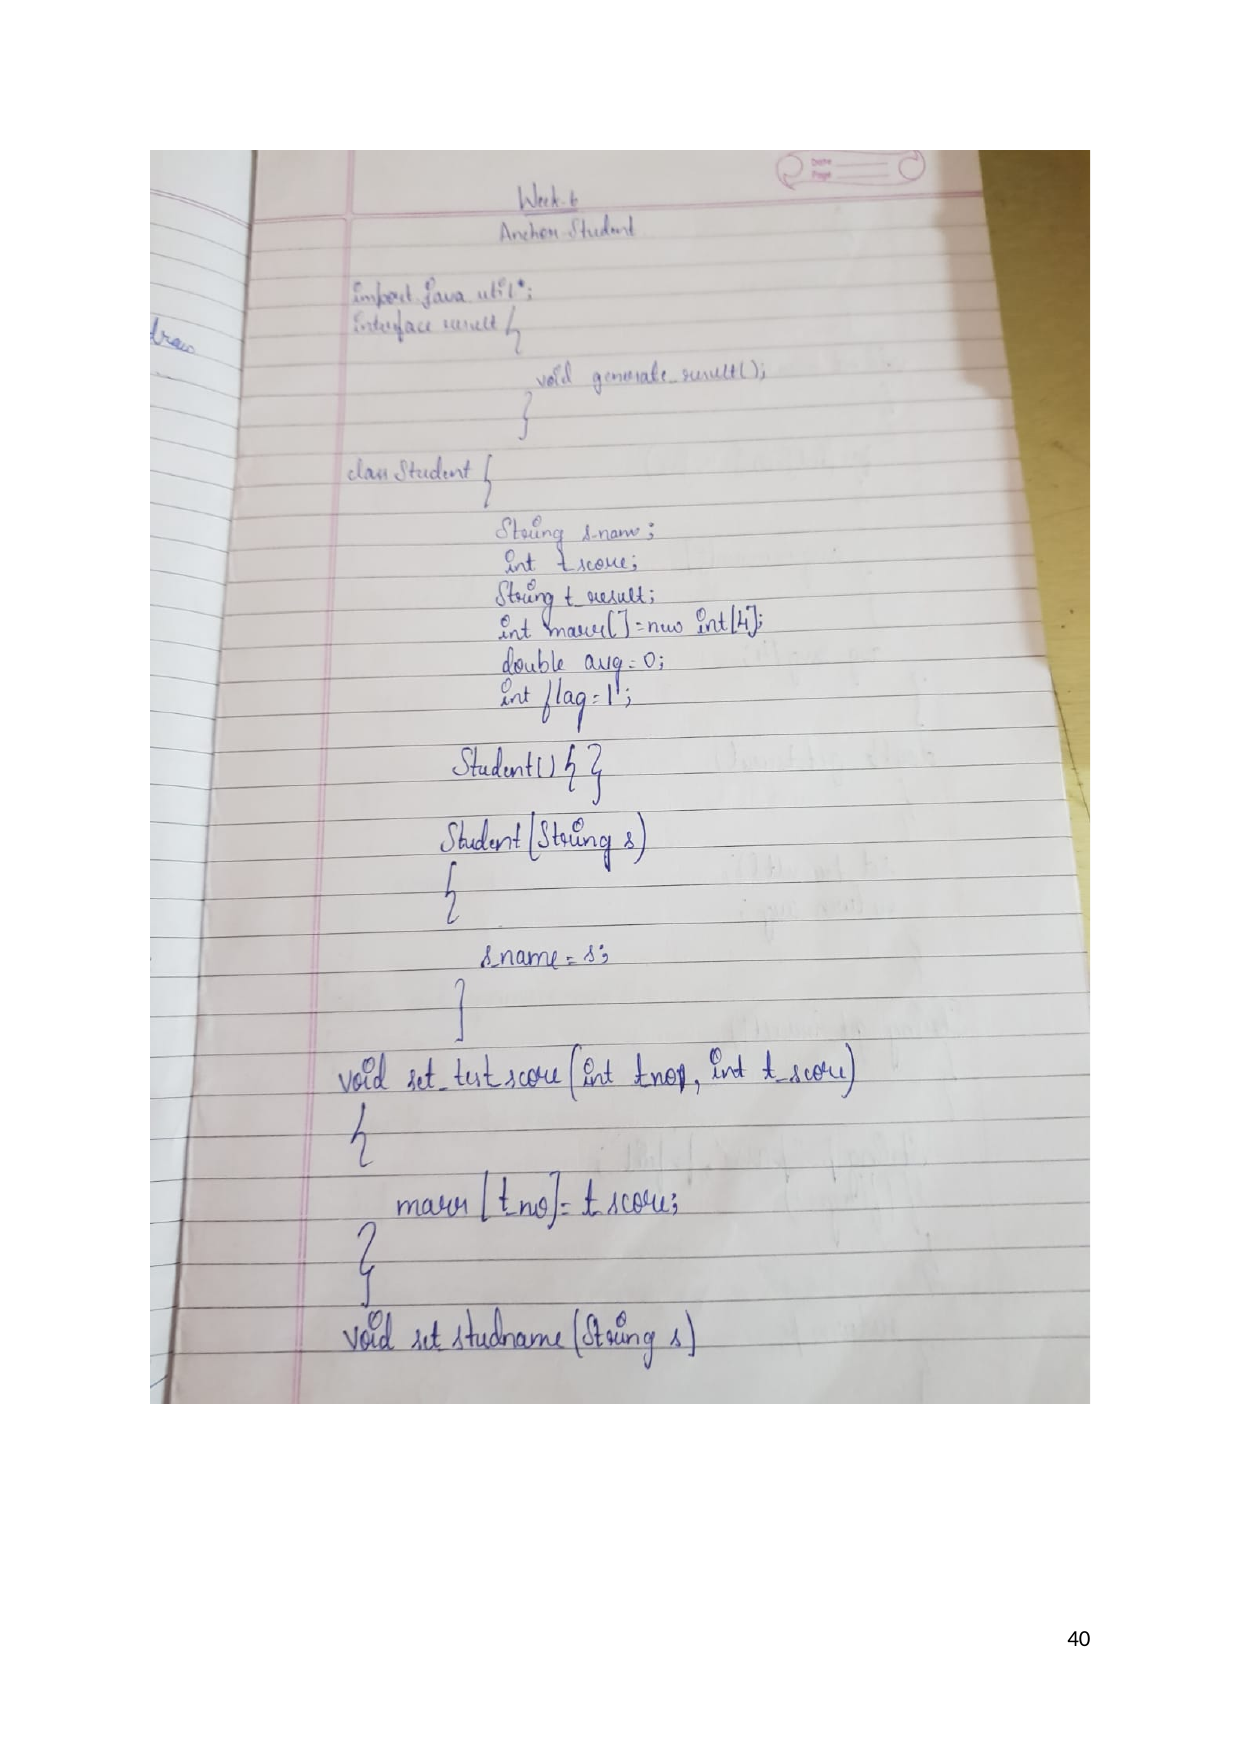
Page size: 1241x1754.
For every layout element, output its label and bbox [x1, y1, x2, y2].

picture [150, 150, 1091, 1404]
